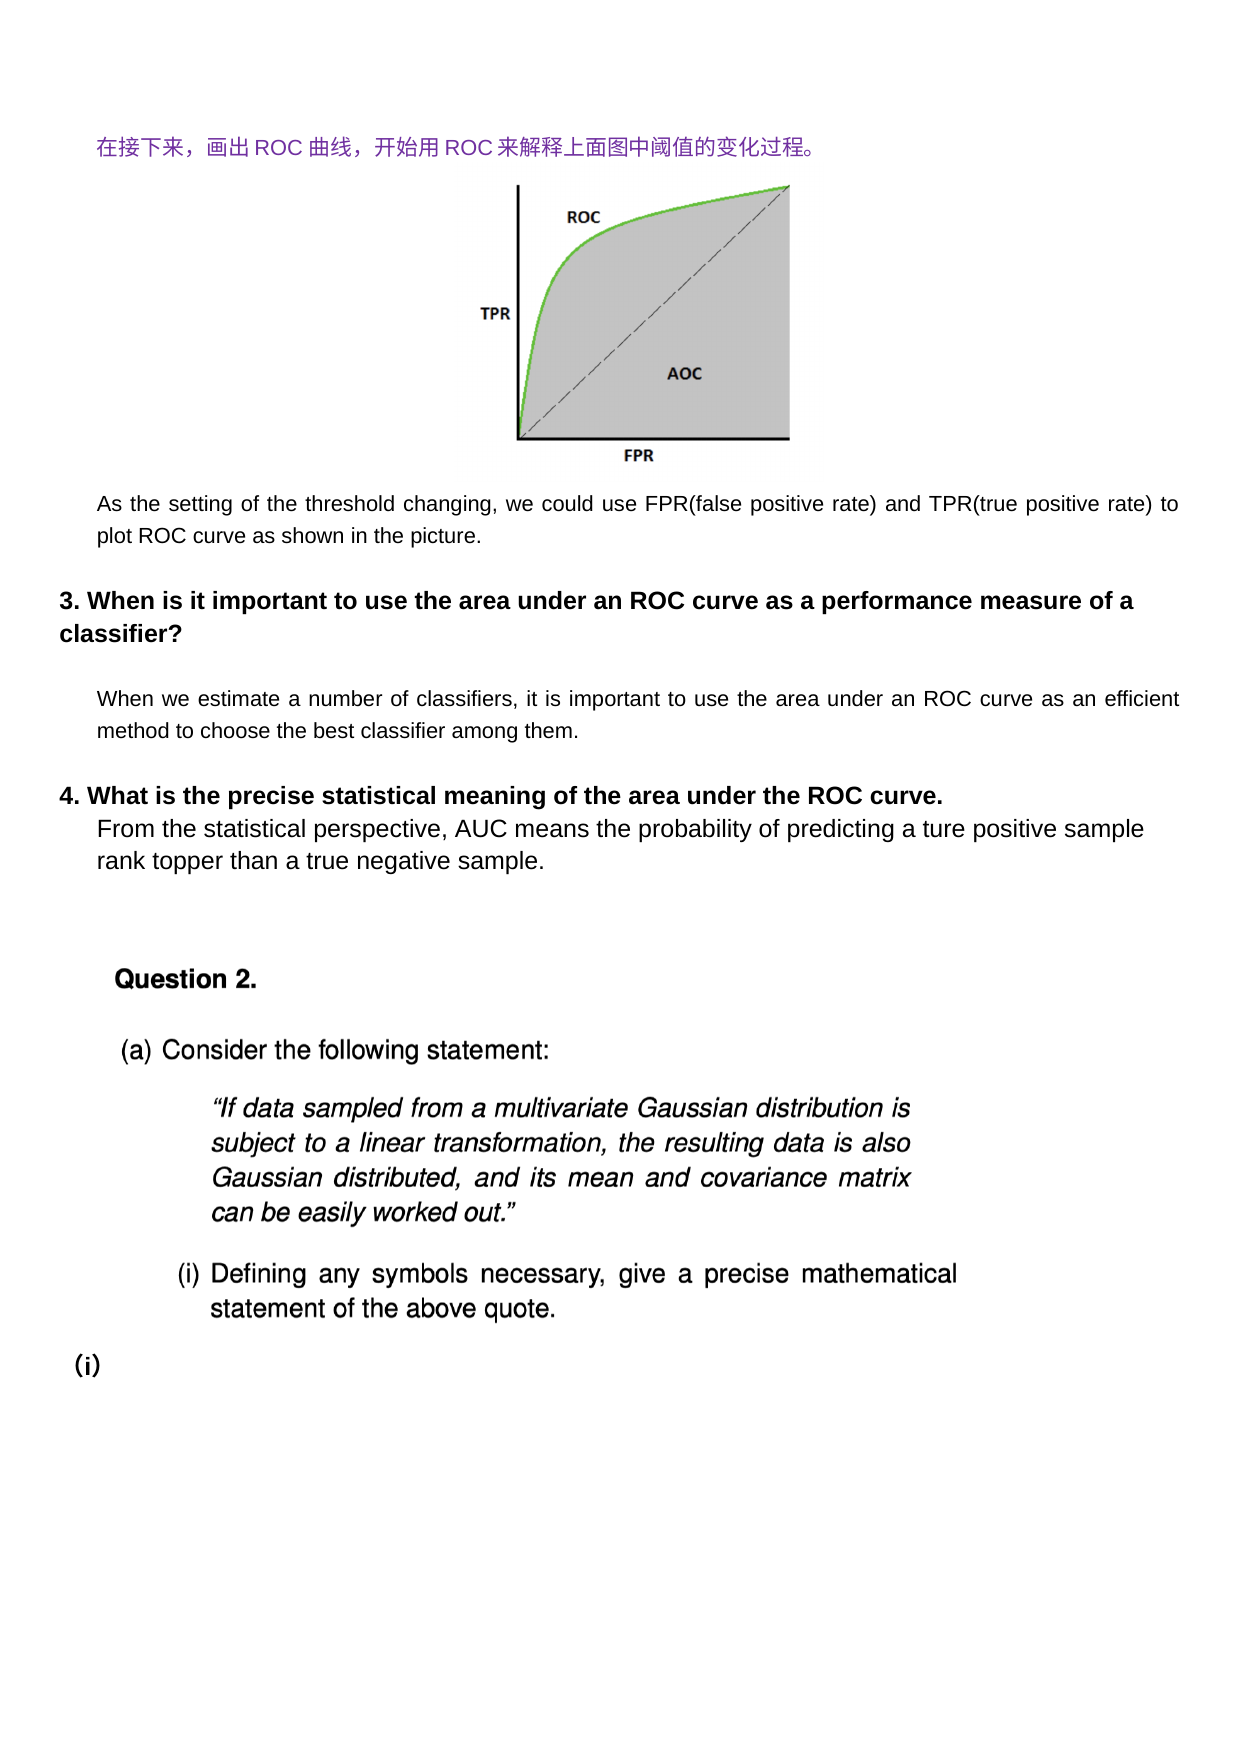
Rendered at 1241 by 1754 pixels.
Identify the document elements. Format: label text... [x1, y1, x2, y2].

text 4. What is the precise statistical meaning of the area under the ROC curve. [59, 779, 1181, 812]
text From the statistical perspective, AUC means the probability of predicting a ture positive sample rank topper than a true negative sample. [97, 812, 1181, 877]
text 3. When is it important to use the area under an ROC curve as a performance measure of a classiﬁer? [59, 584, 1181, 649]
list 在接下来，画出ROC 曲线，开始用ROC来解释上面图中阈值的变化过程。 [97, 129, 1181, 162]
text （i） [59, 1332, 1181, 1397]
picture [59, 942, 984, 1330]
list As the setting of the threshold changing, we could use FPR(false positive rate) and TPR(true positive rate) to plot ROC curve as shown in the picture. [97, 487, 1181, 552]
list When we estimate a number of classifiers, it is important to use the area under an ROC curve as an efficient method to choose the best classifier among them. [97, 682, 1181, 747]
picture [453, 162, 824, 482]
